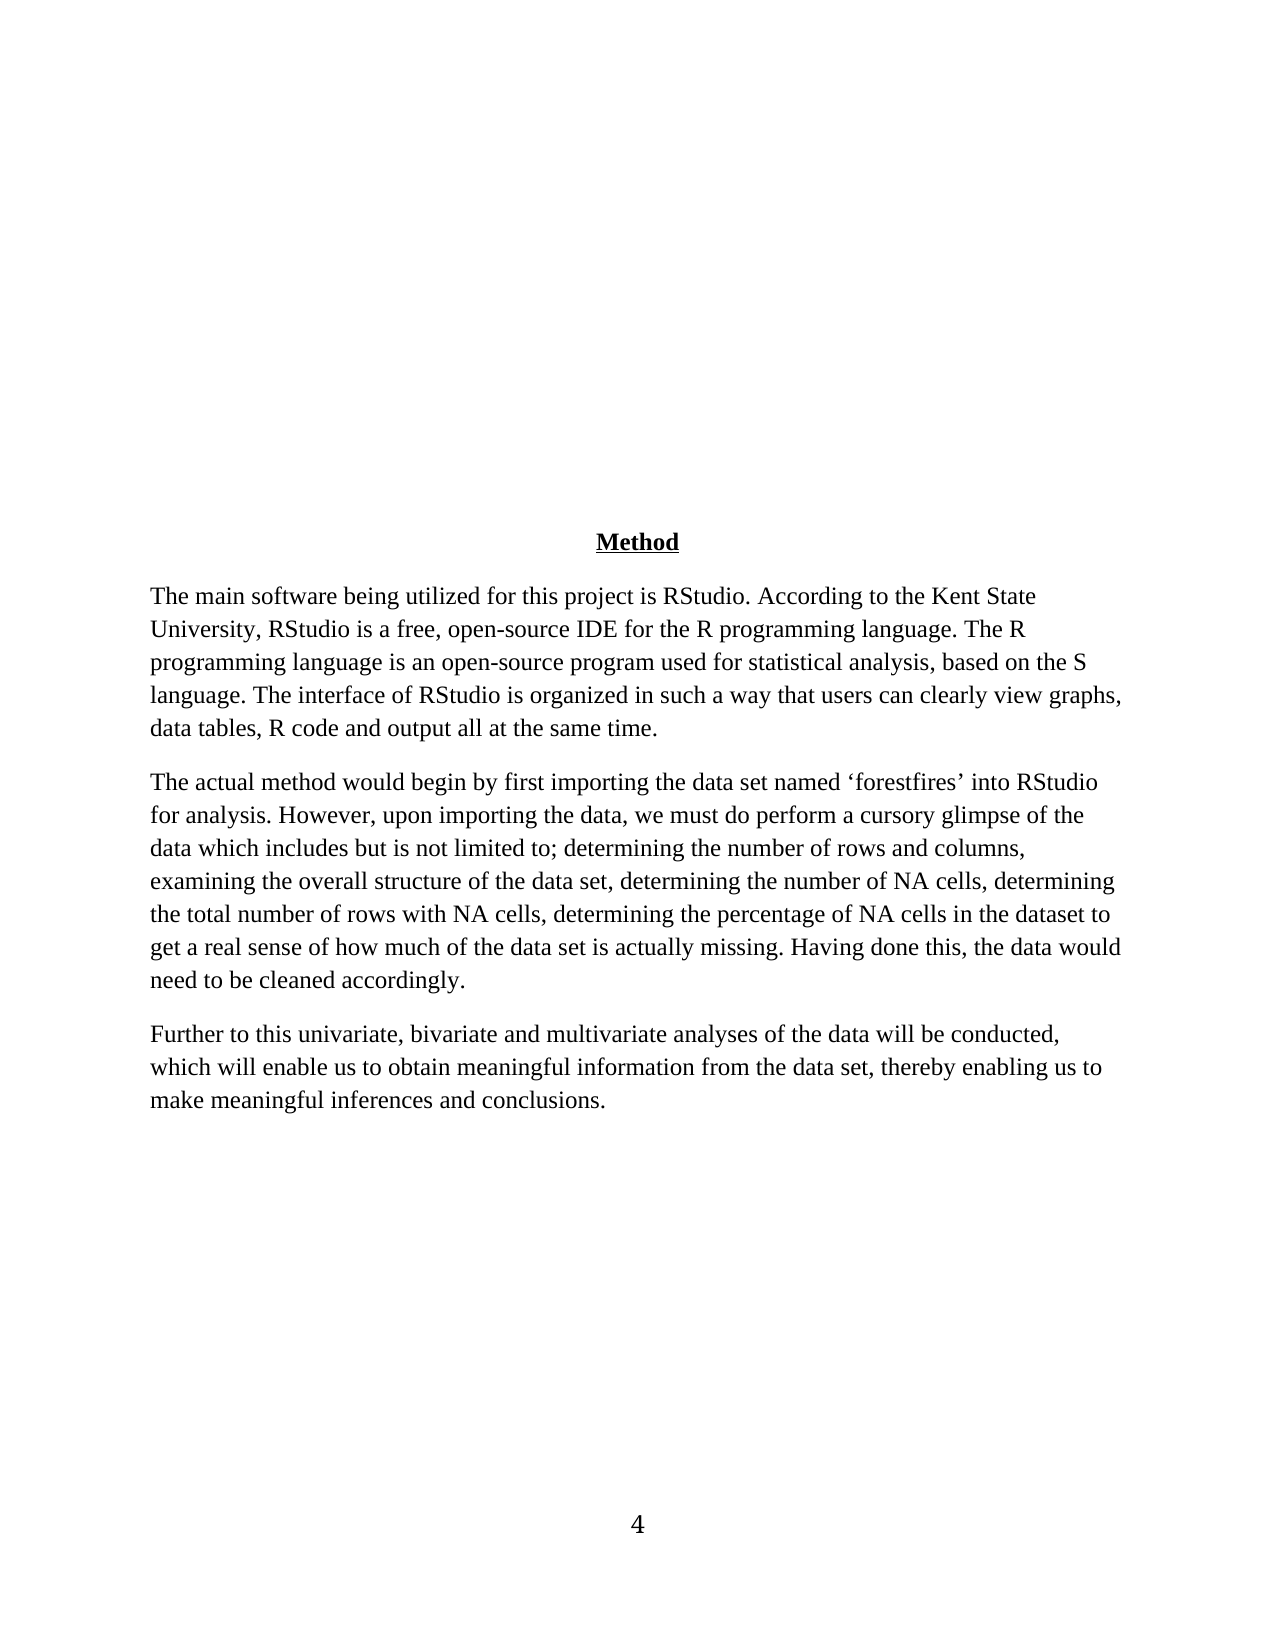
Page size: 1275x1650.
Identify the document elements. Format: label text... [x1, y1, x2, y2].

text The main software being utilized for this project is RStudio. According to the Kent State University, RStudio is a free, open-source IDE for the R programming language. The R programming language is an open-source program used for statistical analysis, based on the S language. The interface of RStudio is organized in such a way that users can clearly view graphs, data tables, R code and output all at the same time. [150, 581, 1125, 742]
text The actual method would begin by first importing the data set named ‘forestfires’ into RStudio for analysis. However, upon importing the data, we must do perform a cursory glimpse of the data which includes but is not limited to; determining the number of rows and columns, examining the overall structure of the data set, determining the number of NA cells, determining the total number of rows with NA cells, determining the percentage of NA cells in the dataset to get a real sense of how much of the data set is actually missing. Having done this, the data would need to be cleaned accordingly. [150, 767, 1125, 994]
text Further to this univariate, bivariate and multivariate analyses of the data will be conducted, which will enable us to obtain meaningful information from the data set, thereby enabling us to make meaningful inferences and conclusions. [150, 1019, 1125, 1113]
text Method [150, 527, 1125, 556]
